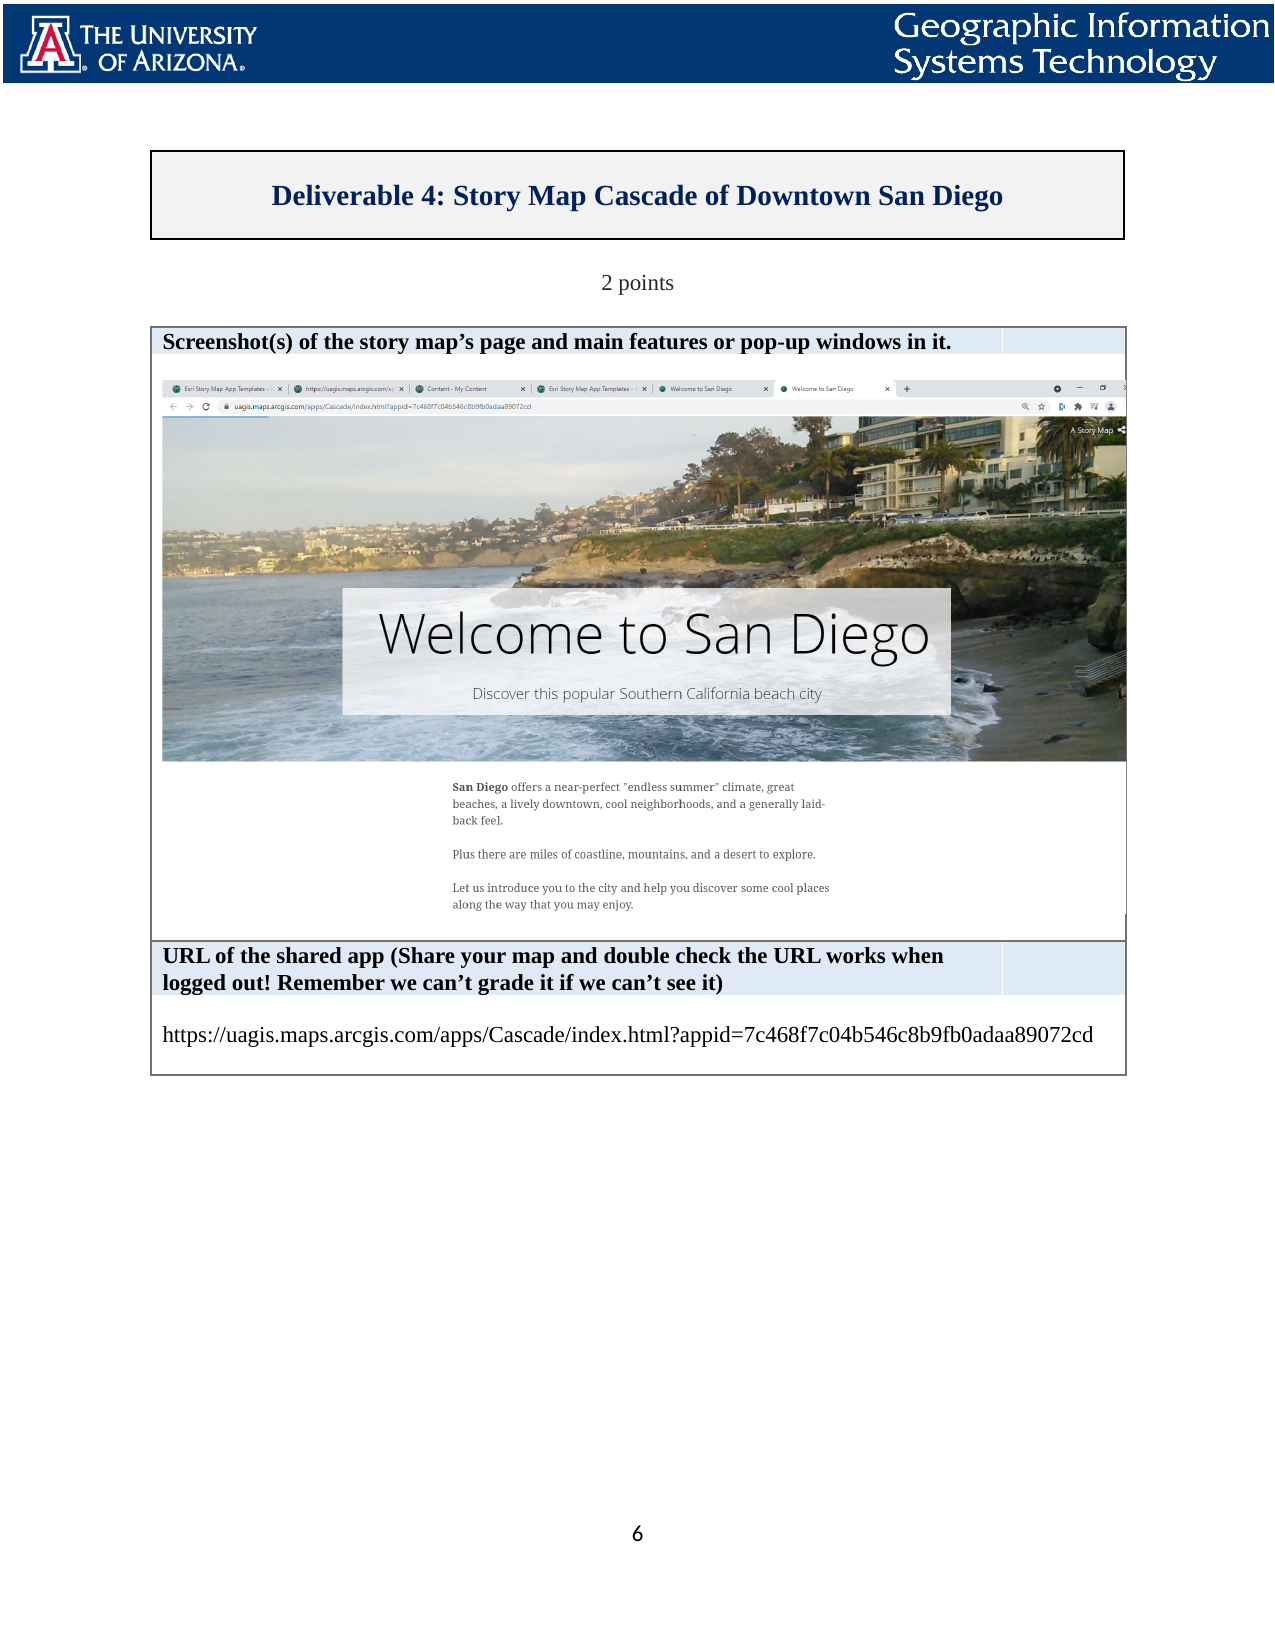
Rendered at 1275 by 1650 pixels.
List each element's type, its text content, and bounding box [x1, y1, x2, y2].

table_header Deliverable 4: Story Map Cascade of Downtown San Diego [152, 152, 1123, 238]
table_header Screenshot(s) of the story map’s page and main features or pop-up windows in it. [152, 328, 1002, 354]
table_header [1003, 328, 1125, 354]
table_cell URL of the shared app (Share your map and double check the URL works when logged out! Remember we can’t grade it if we can’t see it) [152, 942, 1002, 995]
table_cell https://uagis.maps.arcgis.com/apps/Cascade/index.html?appid=7c468f7c04b546c8b9fb0adaa89072cd [152, 995, 1125, 1074]
picture [5, 3, 1272, 82]
table_cell [1003, 942, 1125, 995]
picture [162, 380, 1127, 914]
text 2 points [150, 269, 1125, 295]
table_cell [152, 354, 1125, 940]
